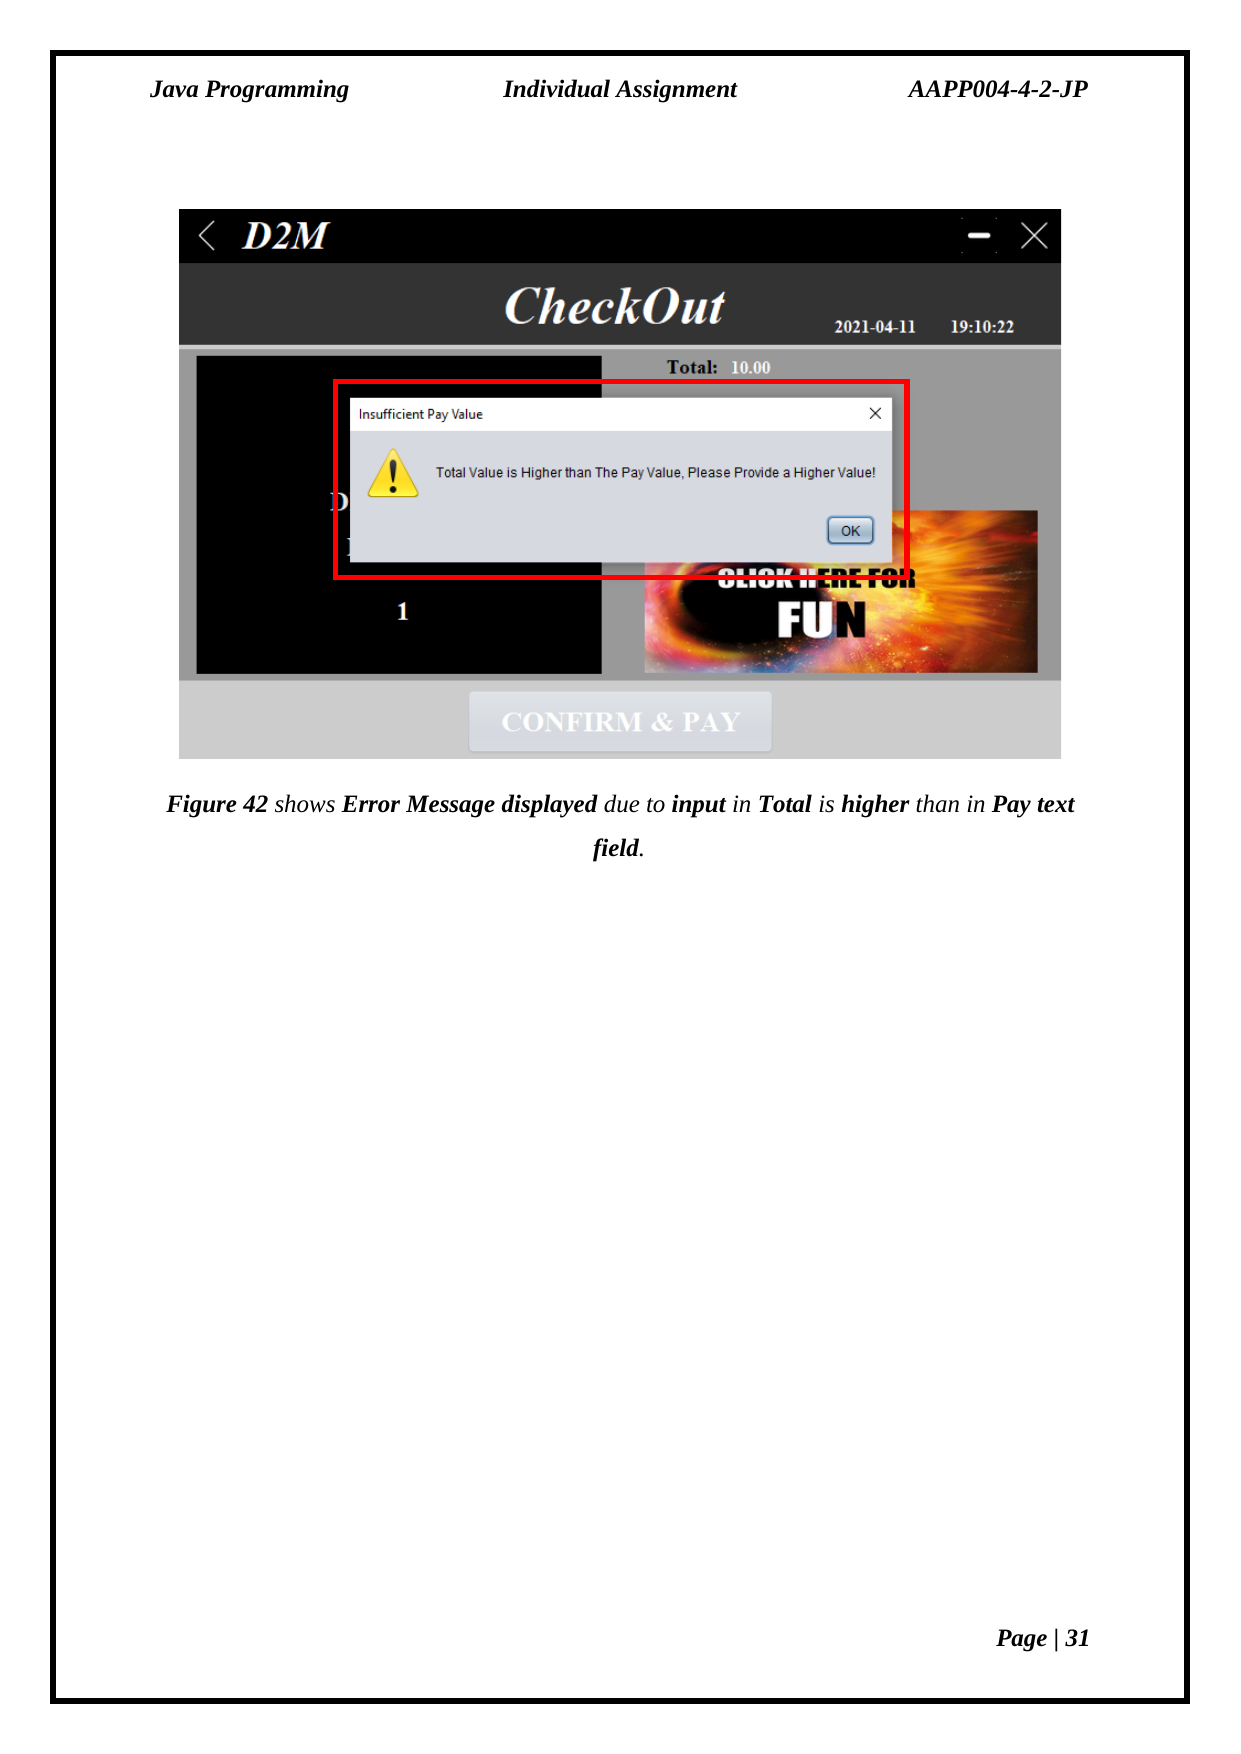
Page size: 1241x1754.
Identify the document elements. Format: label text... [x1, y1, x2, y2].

text Figure 42 shows Error Message displayed due to input in Total is higher than in Pay text field. [150, 789, 1090, 861]
picture [179, 209, 1062, 759]
